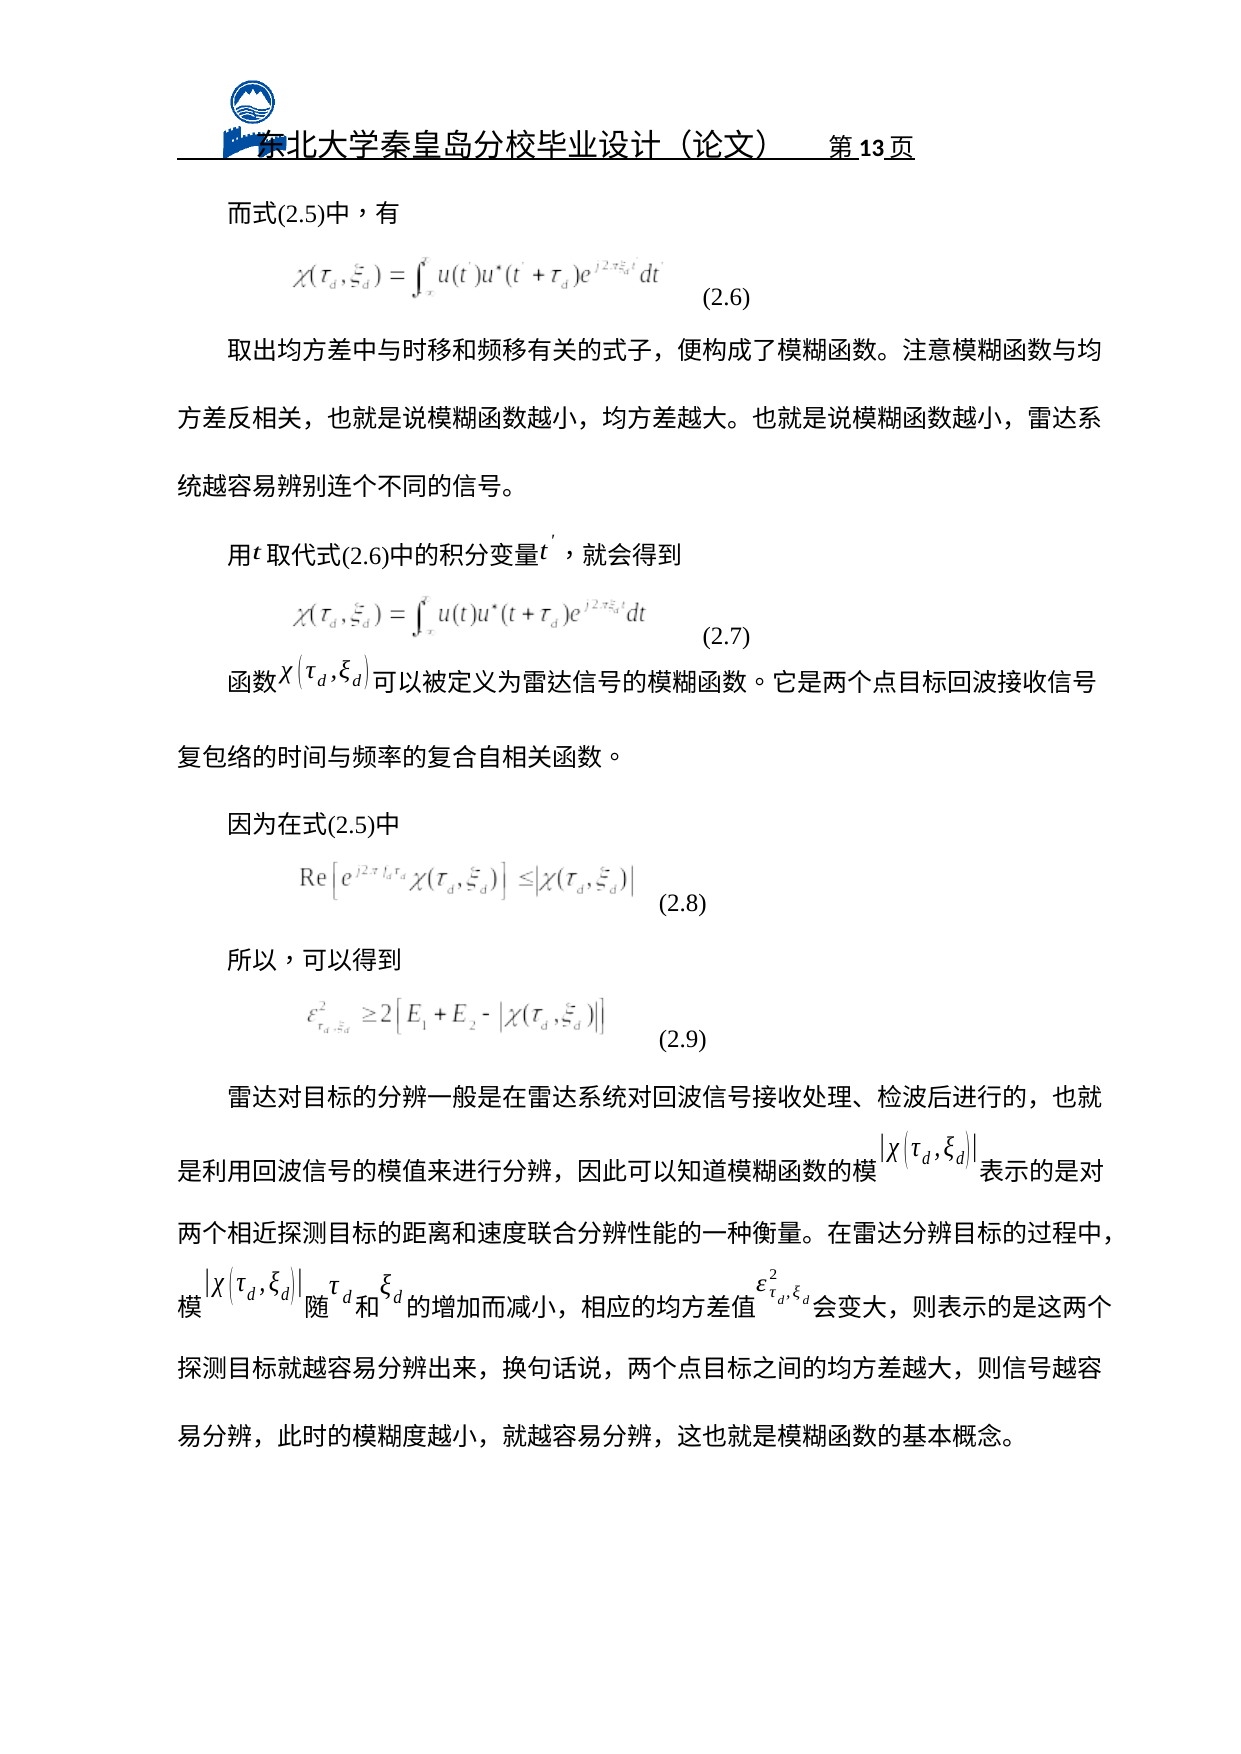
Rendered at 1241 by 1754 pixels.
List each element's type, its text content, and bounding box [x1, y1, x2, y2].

text 所以，可以得到 [177, 926, 1122, 993]
picture [214, 79, 292, 158]
text 因为在式(2.5)中 [177, 790, 1122, 858]
text (2.8) [177, 858, 1122, 926]
text 函数可以被定义为雷达信号的模糊函数。它是两个点目标回波接收信号复包络的时间与频率的复合自相关函数。 [177, 654, 1122, 790]
text 取出均方差中与时移和频移有关的式子，便构成了模糊函数。注意模糊函数与均方差反相关，也就是说模糊函数越小，均方差越大。也就是说模糊函数越小，雷达系统越容易辨别连个不同的信号。 [177, 314, 1122, 518]
text (2.7) [177, 586, 1122, 654]
text (2.6) [177, 246, 1122, 314]
text 而式(2.5)中，有 [177, 178, 1122, 246]
text 用取代式(2.6)中的积分变量，就会得到 [177, 518, 1122, 586]
text (2.9) [177, 993, 1122, 1061]
text 雷达对目标的分辨一般是在雷达系统对回波信号接收处理、检波后进行的，也就是利用回波信号的模值来进行分辨，因此可以知道模糊函数的模表示的是对两个相近探测目标的距离和速度联合分辨性能的一种衡量。在雷达分辨目标的过程中，模随和的增加而减小，相应的均方差值会变大，则表示的是这两个探测目标就越容易分辨出来，换句话说，两个点目标之间的均方差越大，则信号越容易分辨，此时的模糊度越小，就越容易分辨，这也就是模糊函数的基本概念。 [177, 1061, 1122, 1469]
